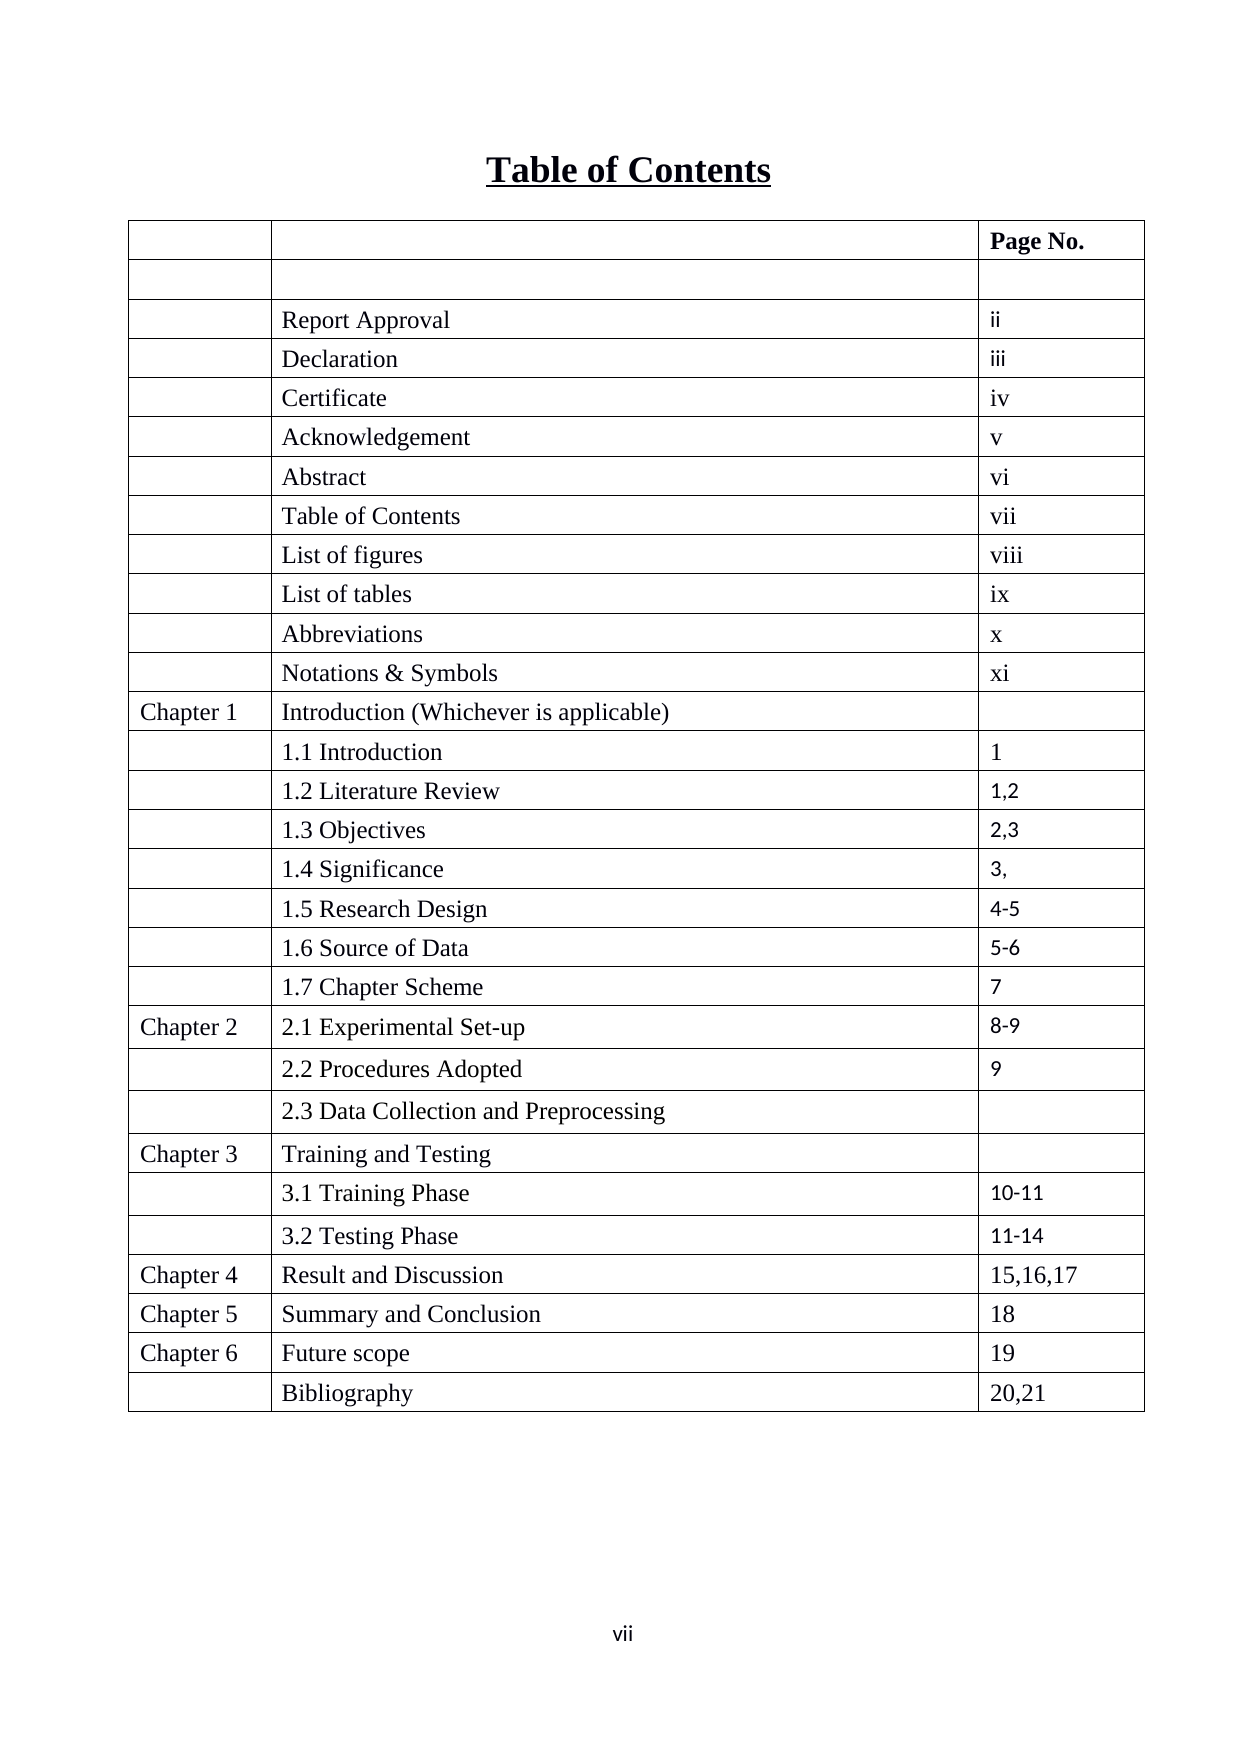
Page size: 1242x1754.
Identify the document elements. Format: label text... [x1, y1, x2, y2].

table_header [129, 221, 271, 259]
table_header [272, 221, 978, 259]
table_cell Report Approval [272, 300, 978, 338]
table_cell [979, 1134, 1144, 1172]
table_cell [129, 260, 271, 298]
table_cell [129, 339, 271, 377]
table_cell [272, 260, 978, 298]
table_cell 18 [979, 1294, 1144, 1332]
table_cell [129, 1373, 271, 1411]
table_cell Acknowledgement [272, 417, 978, 456]
table_cell [129, 771, 271, 809]
table_cell Chapter 1 [129, 692, 271, 730]
table_cell [129, 300, 271, 338]
table_cell 15,16,17 [979, 1255, 1144, 1293]
table_cell [129, 1091, 271, 1133]
table_cell 2.1 Experimental Set-up [272, 1006, 978, 1047]
table_cell ii [979, 300, 1144, 338]
table_cell Introduction (Whichever is applicable) [272, 692, 978, 730]
table_cell Abbreviations [272, 614, 978, 652]
table_cell 11-14 [979, 1216, 1144, 1254]
table_cell 2.2 Procedures Adopted [272, 1049, 978, 1090]
table_cell 1,2 [979, 771, 1144, 809]
table_cell 7 [979, 967, 1144, 1005]
table_cell Table of Contents [272, 496, 978, 534]
table_cell 3, [979, 849, 1144, 887]
table_cell 3.2 Testing Phase [272, 1216, 978, 1254]
table_cell 10-11 [979, 1173, 1144, 1214]
table_cell [129, 535, 271, 573]
table_cell [129, 1049, 271, 1090]
table_cell vi [979, 457, 1144, 495]
table_cell Certificate [272, 378, 978, 416]
table_cell Result and Discussion [272, 1255, 978, 1293]
table_cell [129, 1216, 271, 1254]
table_cell [979, 692, 1144, 730]
table_cell Training and Testing [272, 1134, 978, 1172]
table_cell [129, 496, 271, 534]
table_cell 1 [979, 731, 1144, 770]
table_cell x [979, 614, 1144, 652]
table_cell 1.5 Research Design [272, 889, 978, 927]
table_cell v [979, 417, 1144, 456]
table_cell [129, 849, 271, 887]
table_cell [129, 653, 271, 691]
table_cell 1.3 Objectives [272, 810, 978, 848]
text Table of Contents [140, 147, 771, 191]
table_cell Bibliography [272, 1373, 978, 1411]
table_cell 2,3 [979, 810, 1144, 848]
table_cell 1.7 Chapter Scheme [272, 967, 978, 1005]
table_cell vii [979, 496, 1144, 534]
table_cell List of figures [272, 535, 978, 573]
table_cell Abstract [272, 457, 978, 495]
table_cell Chapter 3 [129, 1134, 271, 1172]
table_cell Notations & Symbols [272, 653, 978, 691]
table_cell [129, 967, 271, 1005]
table_cell 1.2 Literature Review [272, 771, 978, 809]
table_cell xi [979, 653, 1144, 691]
table_cell 3.1 Training Phase [272, 1173, 978, 1214]
table_cell Chapter 2 [129, 1006, 271, 1047]
table_cell ix [979, 574, 1144, 613]
table_cell 1.4 Significance [272, 849, 978, 887]
table_cell iv [979, 378, 1144, 416]
table_cell [129, 889, 271, 927]
table_cell List of tables [272, 574, 978, 613]
table_cell [129, 1173, 271, 1214]
table_cell Summary and Conclusion [272, 1294, 978, 1332]
table_cell [129, 457, 271, 495]
table_cell 4-5 [979, 889, 1144, 927]
table_cell 19 [979, 1333, 1144, 1372]
table_cell [129, 928, 271, 966]
table_cell [129, 614, 271, 652]
table_cell Future scope [272, 1333, 978, 1372]
table_cell 8-9 [979, 1006, 1144, 1047]
table_cell iii [979, 339, 1144, 377]
table_cell 1.6 Source of Data [272, 928, 978, 966]
table_cell [129, 378, 271, 416]
table_cell [129, 574, 271, 613]
table_cell [129, 417, 271, 456]
table_cell [129, 731, 271, 770]
table_cell Chapter 5 [129, 1294, 271, 1332]
table_cell [979, 1091, 1144, 1133]
table_header Page No. [979, 221, 1144, 259]
table_cell 20,21 [979, 1373, 1144, 1411]
table_cell 9 [979, 1049, 1144, 1090]
table_cell Chapter 4 [129, 1255, 271, 1293]
table_cell 2.3 Data Collection and Preprocessing [272, 1091, 978, 1133]
table_cell [979, 260, 1144, 298]
table_cell [129, 810, 271, 848]
table_cell 1.1 Introduction [272, 731, 978, 770]
table_cell Declaration [272, 339, 978, 377]
table_cell viii [979, 535, 1144, 573]
table_cell 5-6 [979, 928, 1144, 966]
table_cell Chapter 6 [129, 1333, 271, 1372]
